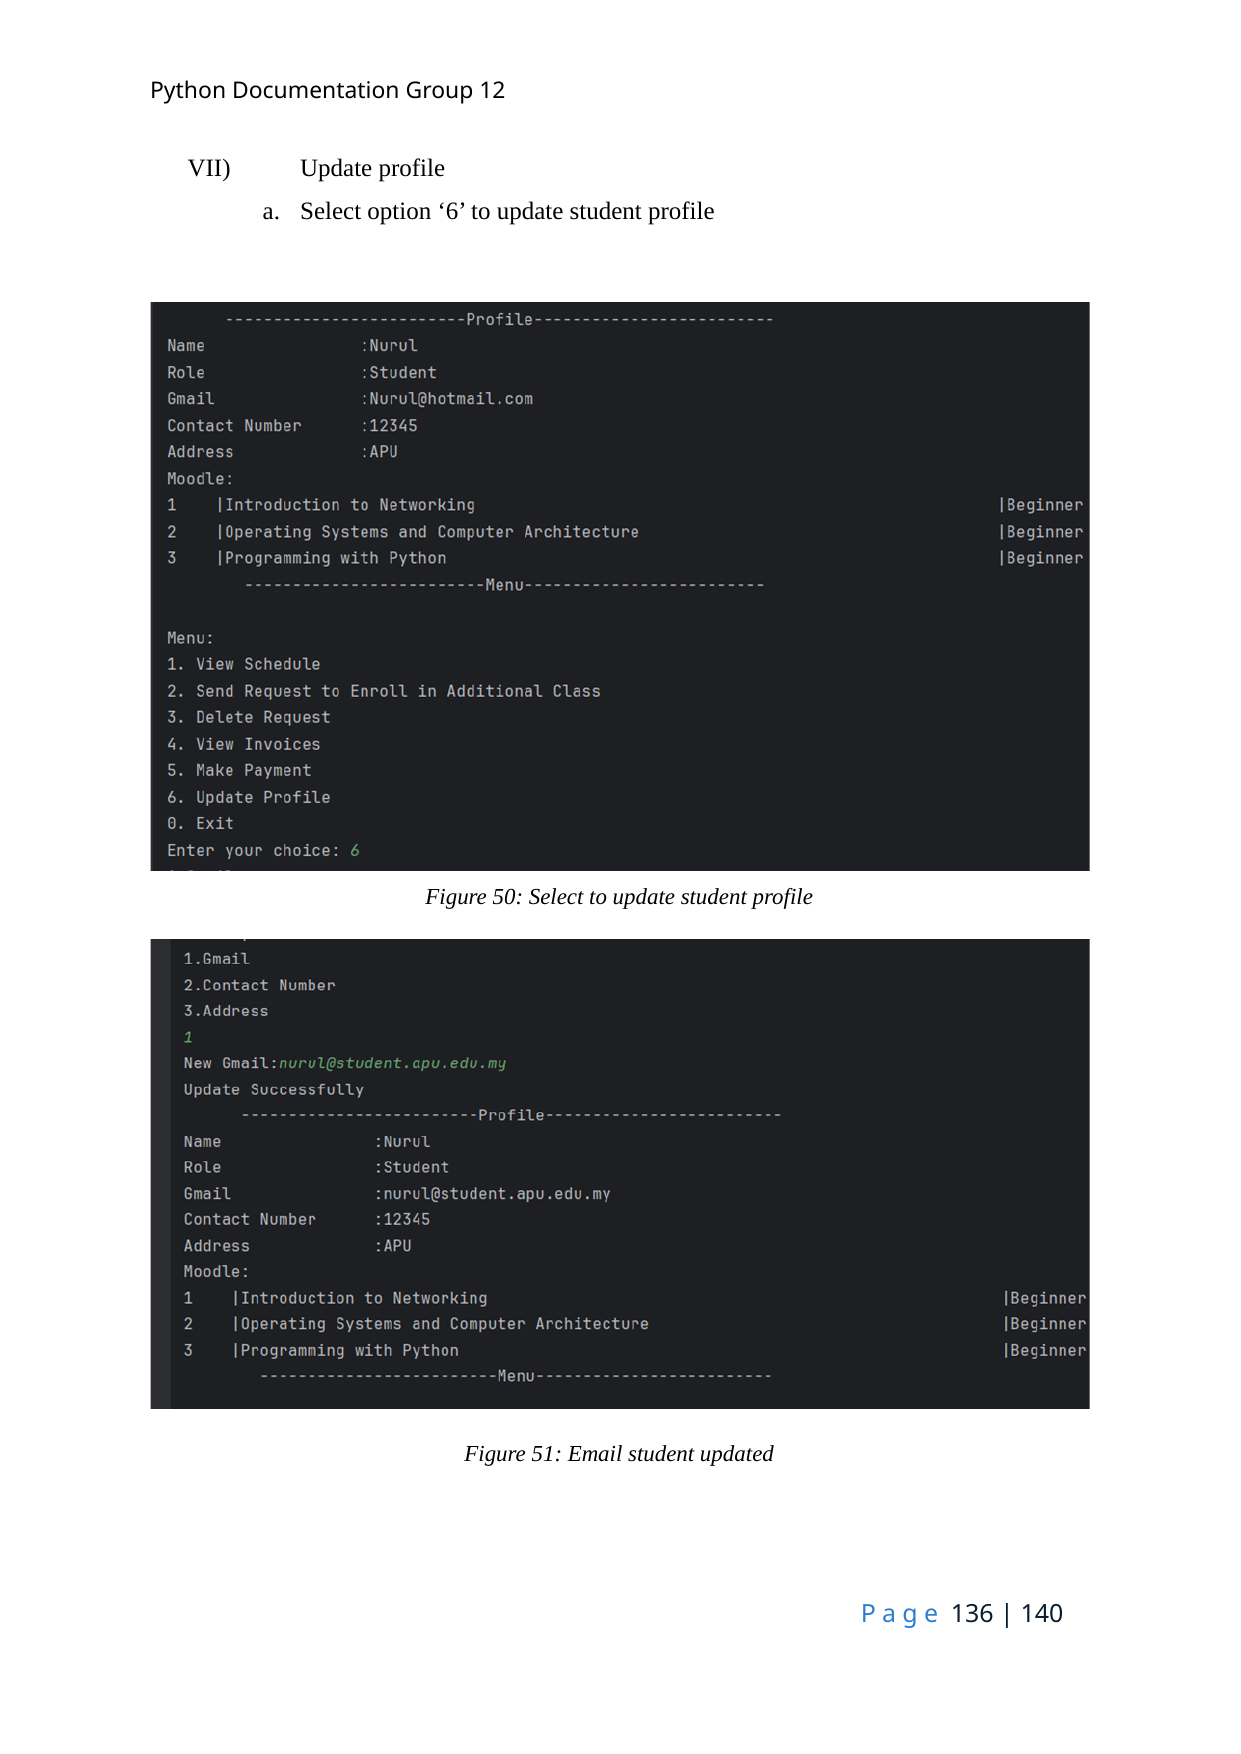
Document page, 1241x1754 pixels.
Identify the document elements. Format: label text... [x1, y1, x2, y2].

list Select option ‘6’ to update student profile [262, 196, 1092, 225]
picture [150, 939, 1090, 1409]
picture [150, 302, 1090, 871]
list Update profile [187, 153, 1092, 182]
text Figure 51: Email student updated [148, 1440, 1092, 1467]
